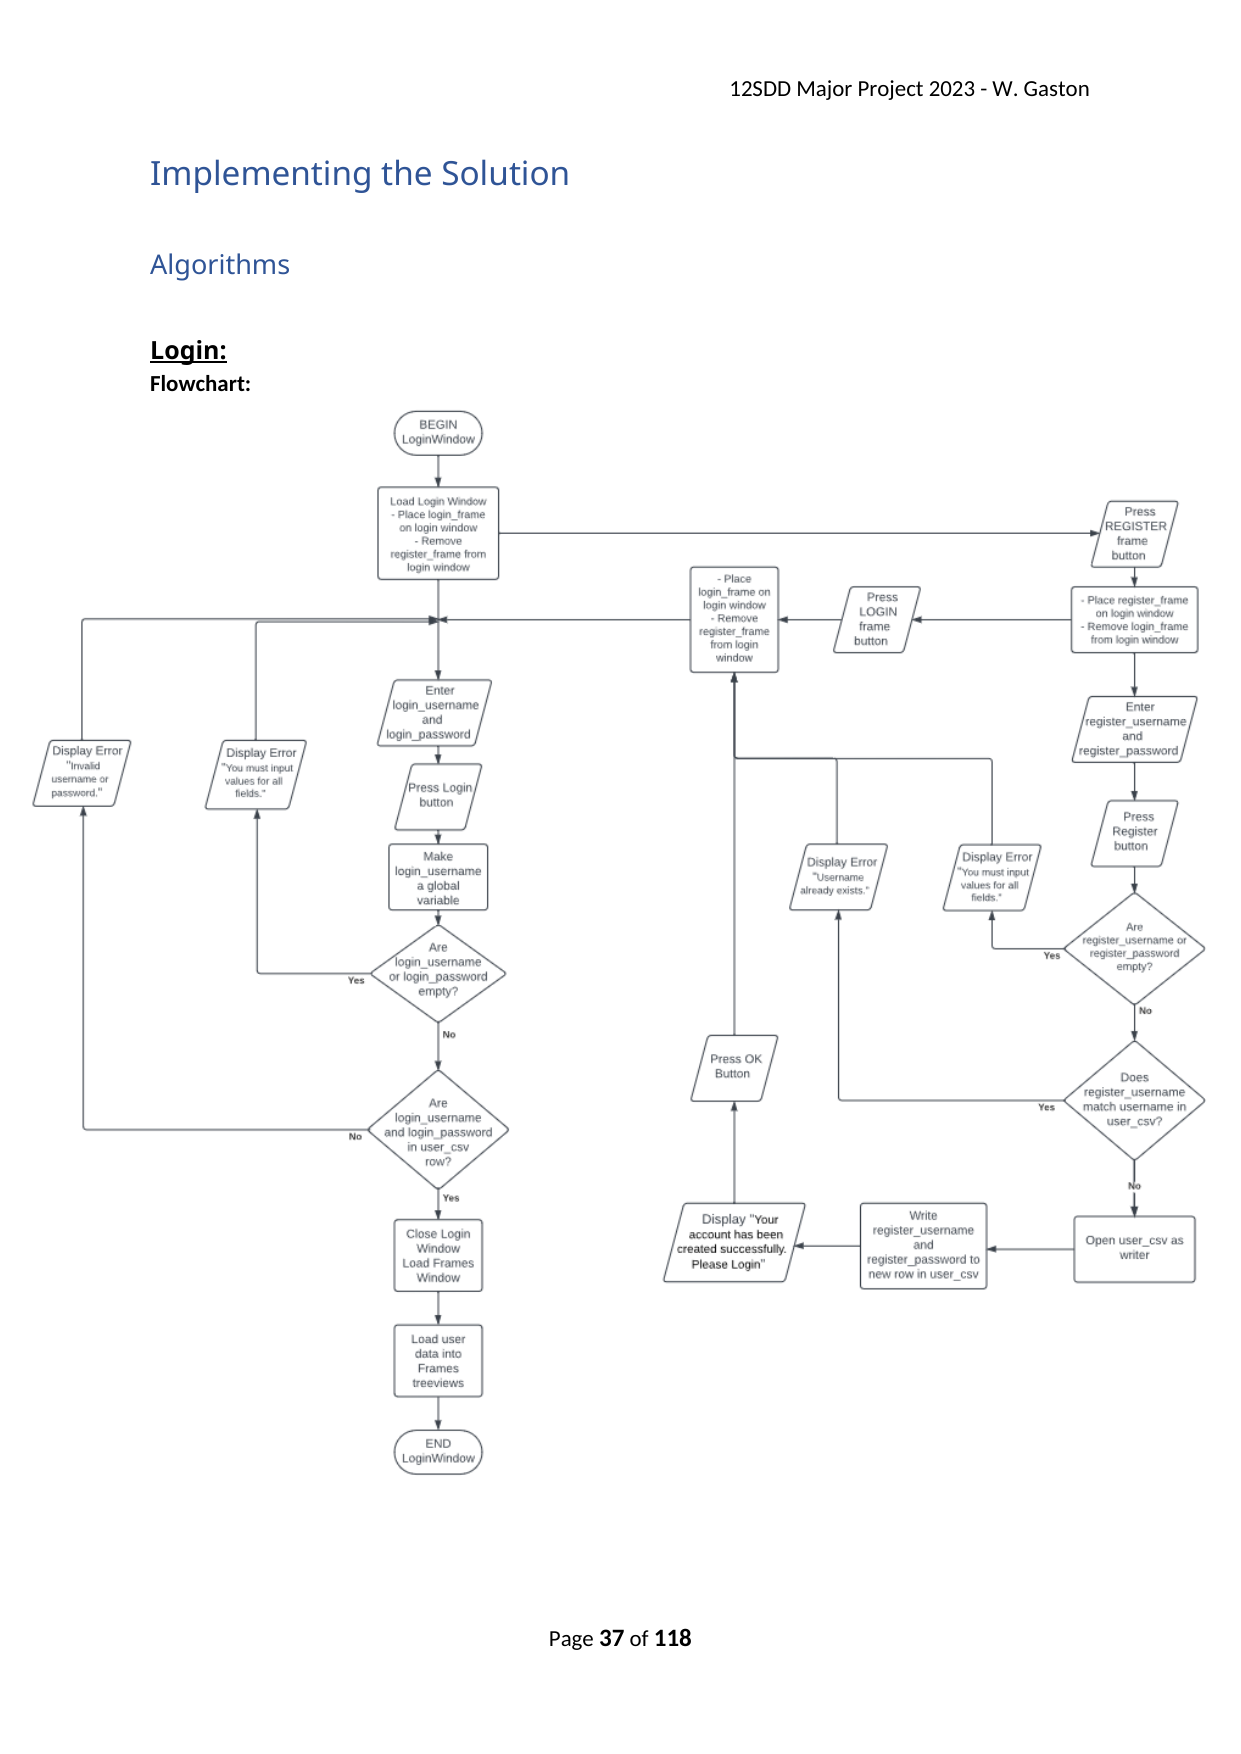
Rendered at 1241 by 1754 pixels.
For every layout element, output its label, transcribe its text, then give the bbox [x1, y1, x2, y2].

subtitle Login: [150, 332, 1090, 367]
picture [1, 406, 1217, 1487]
text Flowchart: [150, 369, 1090, 397]
subtitle Algorithms [150, 246, 1090, 283]
subtitle Implementing the Solution [150, 150, 1090, 195]
